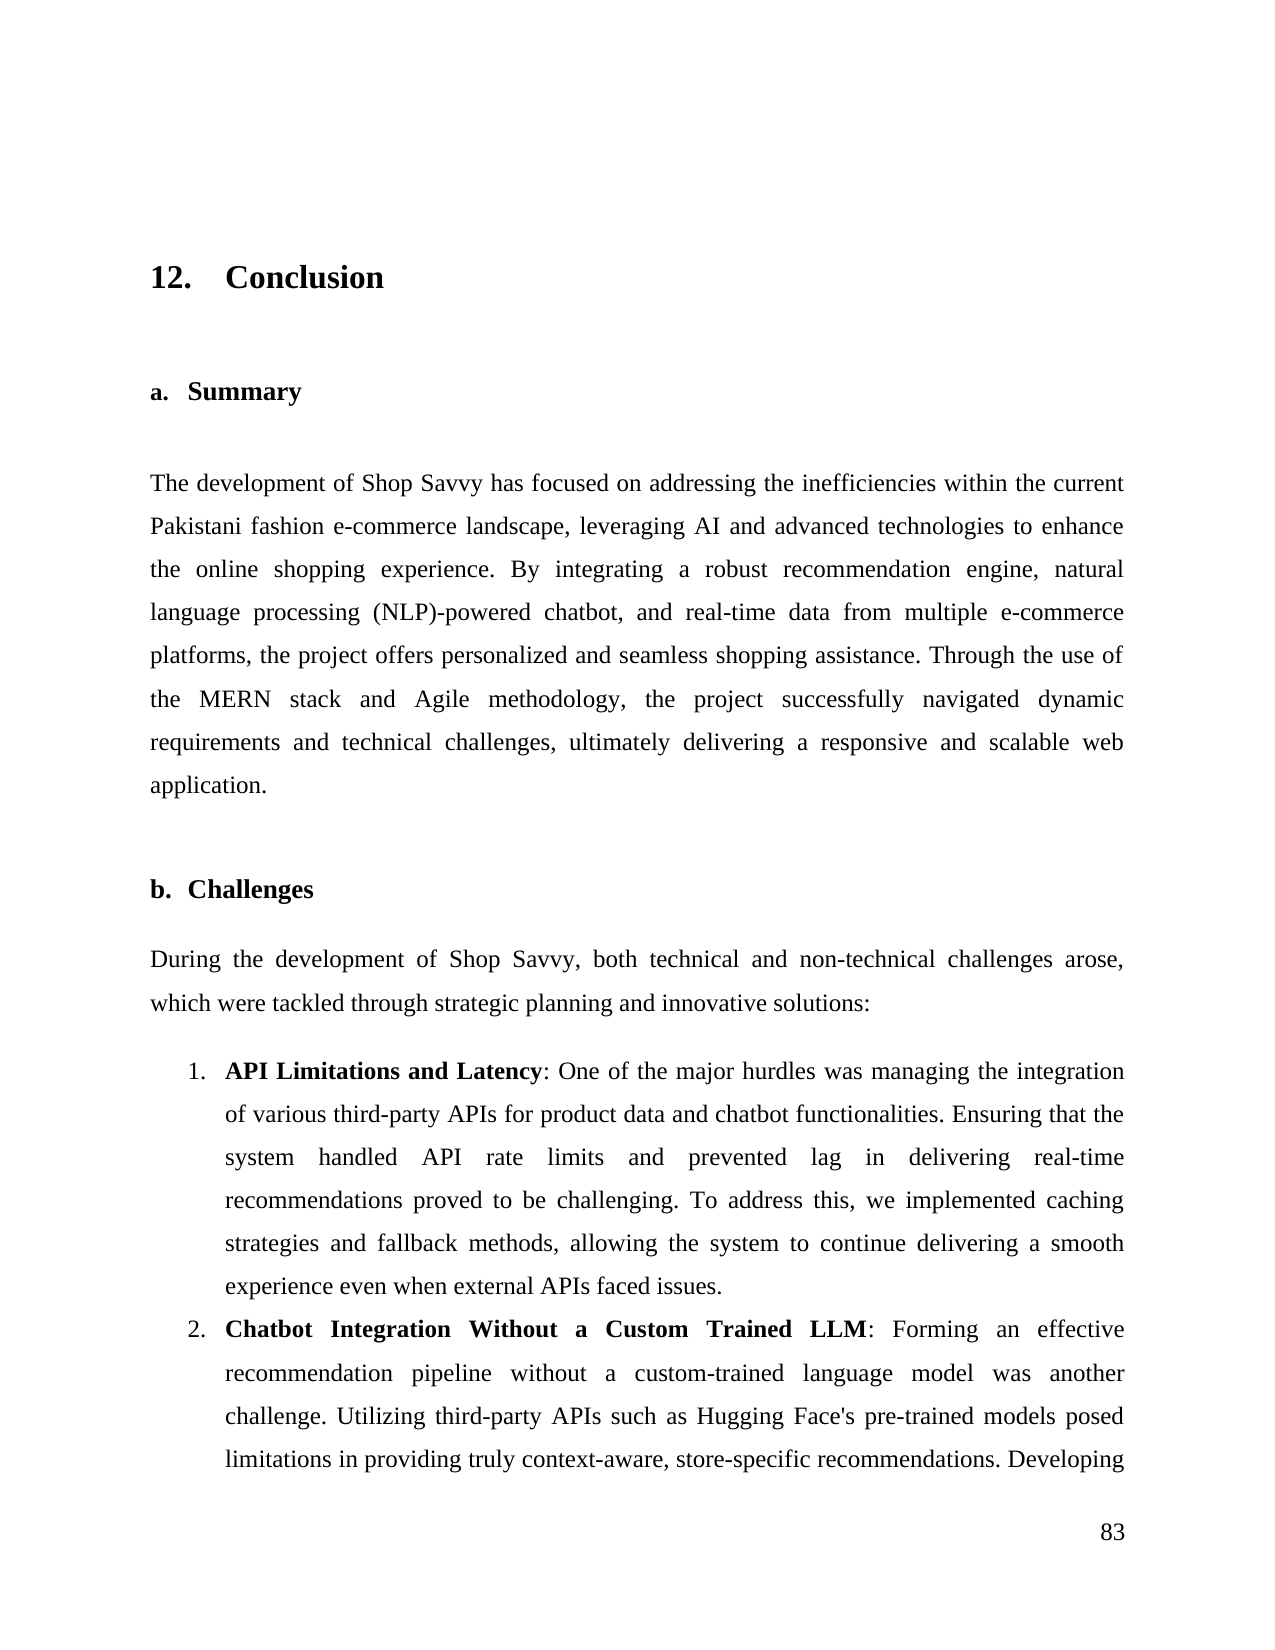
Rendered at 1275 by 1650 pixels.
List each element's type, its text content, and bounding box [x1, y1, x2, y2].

list API Limitations and Latency: One of the major hurdles was managing the integration of various third-party APIs for product data and chatbot functionalities. Ensuring that the system handled API rate limits and prevented lag in delivering real-time recommendations proved to be challenging. To address this, we implemented caching strategies and fallback methods, allowing the system to continue delivering a smooth experience even when external APIs faced issues. [187, 1056, 1125, 1300]
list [187, 1314, 1125, 1473]
subtitle Conclusion [150, 257, 1125, 296]
text During the development of Shop Savvy, both technical and non-technical challenges arose, which were tackled through strategic planning and innovative solutions: [150, 944, 1125, 1016]
text The development of Shop Savvy has focused on addressing the inefficiencies within the current Pakistani fashion e-commerce landscape, leveraging AI and advanced technologies to enhance the online shopping experience. By integrating a robust recommendation engine, natural language processing (NLP)-powered chatbot, and real-time data from multiple e-commerce platforms, the project offers personalized and seamless shopping assistance. Through the use of the MERN stack and Agile methodology, the project successfully navigated dynamic requirements and technical challenges, ultimately delivering a responsive and scalable web application. [150, 468, 1125, 842]
subtitle Challenges [150, 873, 1125, 904]
subtitle Summary [150, 375, 1125, 453]
